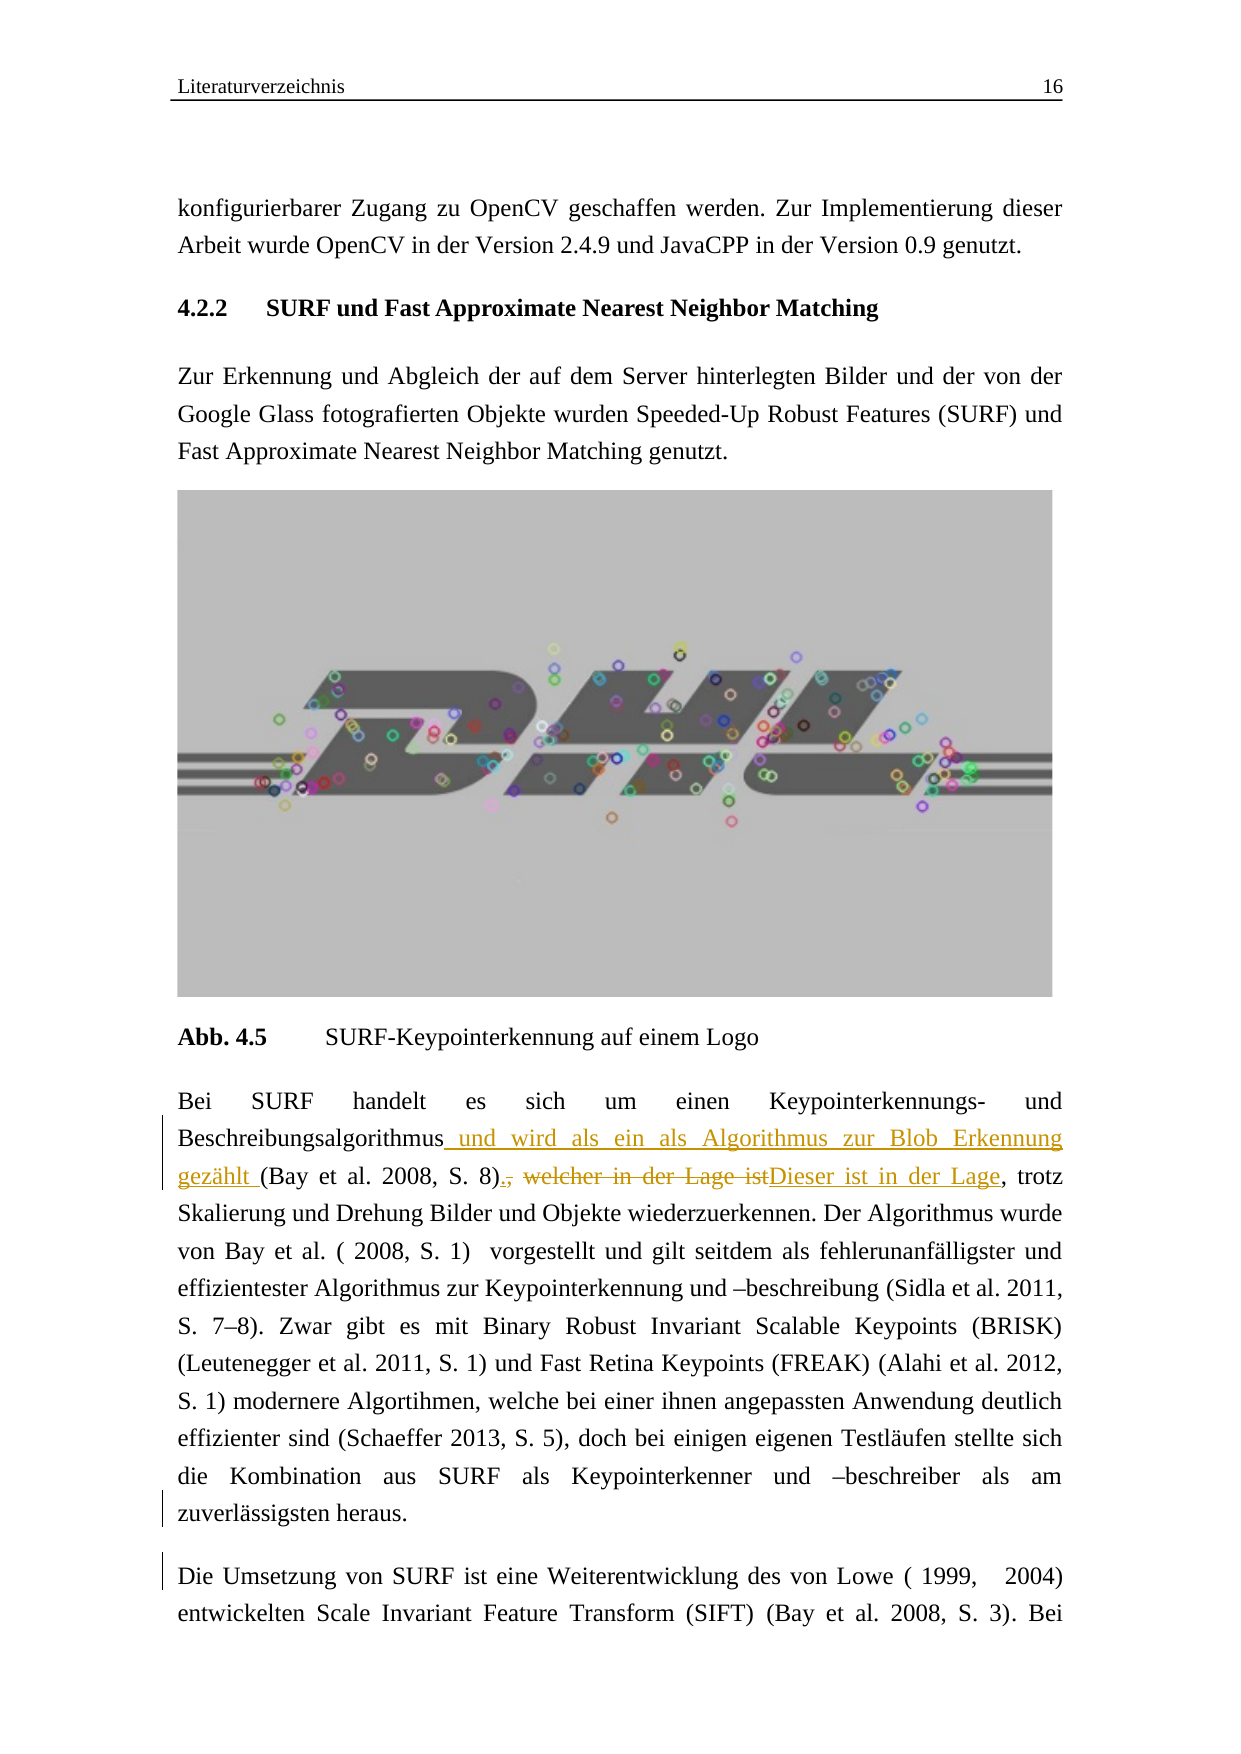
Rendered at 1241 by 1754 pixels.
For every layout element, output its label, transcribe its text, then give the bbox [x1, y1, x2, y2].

text Zur Erkennung und Abgleich der auf dem Server hinterlegten Bilder und der von der Google Glass fotografierten Objekte wurden Speeded-Up Robust Features (SURF) und Fast Approximate Nearest Neighbor Matching genutzt. [177, 352, 1063, 465]
picture [177, 490, 1053, 997]
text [177, 184, 1063, 259]
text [177, 1552, 1063, 1627]
subtitle SURF und Fast Approximate Nearest Neighbor Matching [177, 293, 1063, 321]
text Bei SURF handelt es sich um einen Keypointerkennungs- und Beschreibungsalgorithmus(Bay et al. 2008, S. 8) , trotz Skalierung und Drehung Bilder und Objekte wiederzuerkennen. Der Algorithmus wurde von Bay et al. ( 2008, S. 1) vorgestellt und gilt seitdem als fehlerunanfälligster und effizientester Algorithmus zur Keypointerkennung und –beschreibung (Sidla et al. 2011, S. 7–8). Zwar gibt es mit Binary Robust Invariant Scalable Keypoints (BRISK) (Leutenegger et al. 2011, S. 1) und Fast Retina Keypoints (FREAK) (Alahi et al. 2012, S. 1) modernere Algortihmen, welche bei einer ihnen angepassten Anwendung deutlich effizienter sind (Schaeffer 2013, S. 5), doch bei einigen eigenen Testläufen stellte sich die Kombination aus SURF als Keypointerkenner und –beschreiber als am zuverlässigsten heraus. [177, 1077, 1063, 1527]
